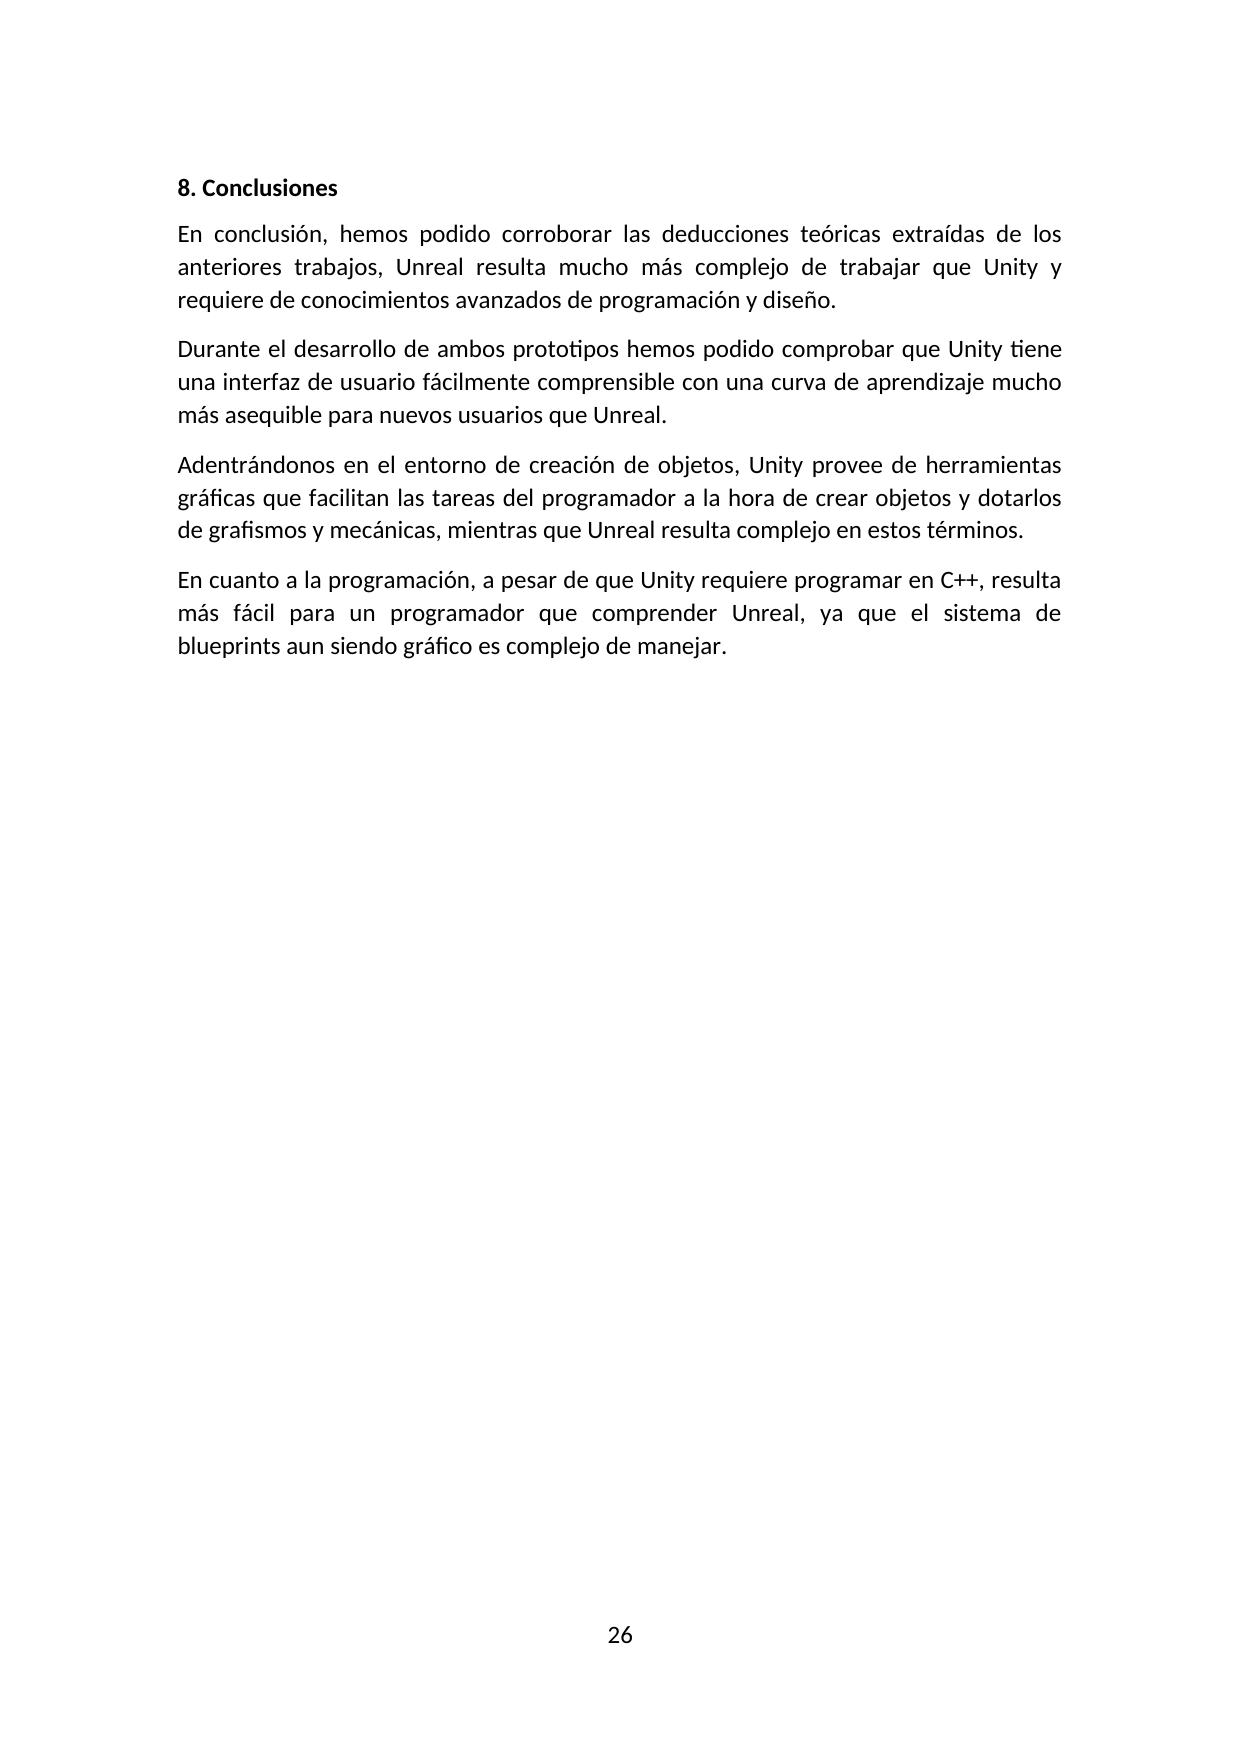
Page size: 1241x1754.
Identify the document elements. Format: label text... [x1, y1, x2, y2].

subtitle 8. Conclusiones [177, 173, 1063, 203]
text En conclusión, hemos podido corroborar las deducciones teóricas extraídas de los anteriores trabajos, Unreal resulta mucho más complejo de trabajar que Unity y requiere de conocimientos avanzados de programación y diseño. [177, 218, 1063, 314]
text Durante el desarrollo de ambos prototipos hemos podido comprobar que Unity tiene una interfaz de usuario fácilmente comprensible con una curva de aprendizaje mucho más asequible para nuevos usuarios que Unreal. [177, 333, 1063, 430]
text En cuanto a la programación, a pesar de que Unity requiere programar en C++, resulta más fácil para un programador que comprender Unreal, ya que el sistema de blueprints aun siendo gráfico es complejo de manejar. [177, 564, 1063, 661]
text Adentrándonos en el entorno de creación de objetos, Unity provee de herramientas gráficas que facilitan las tareas del programador a la hora de crear objetos y dotarlos de grafismos y mecánicas, mientras que Unreal resulta complejo en estos términos. [177, 449, 1063, 545]
